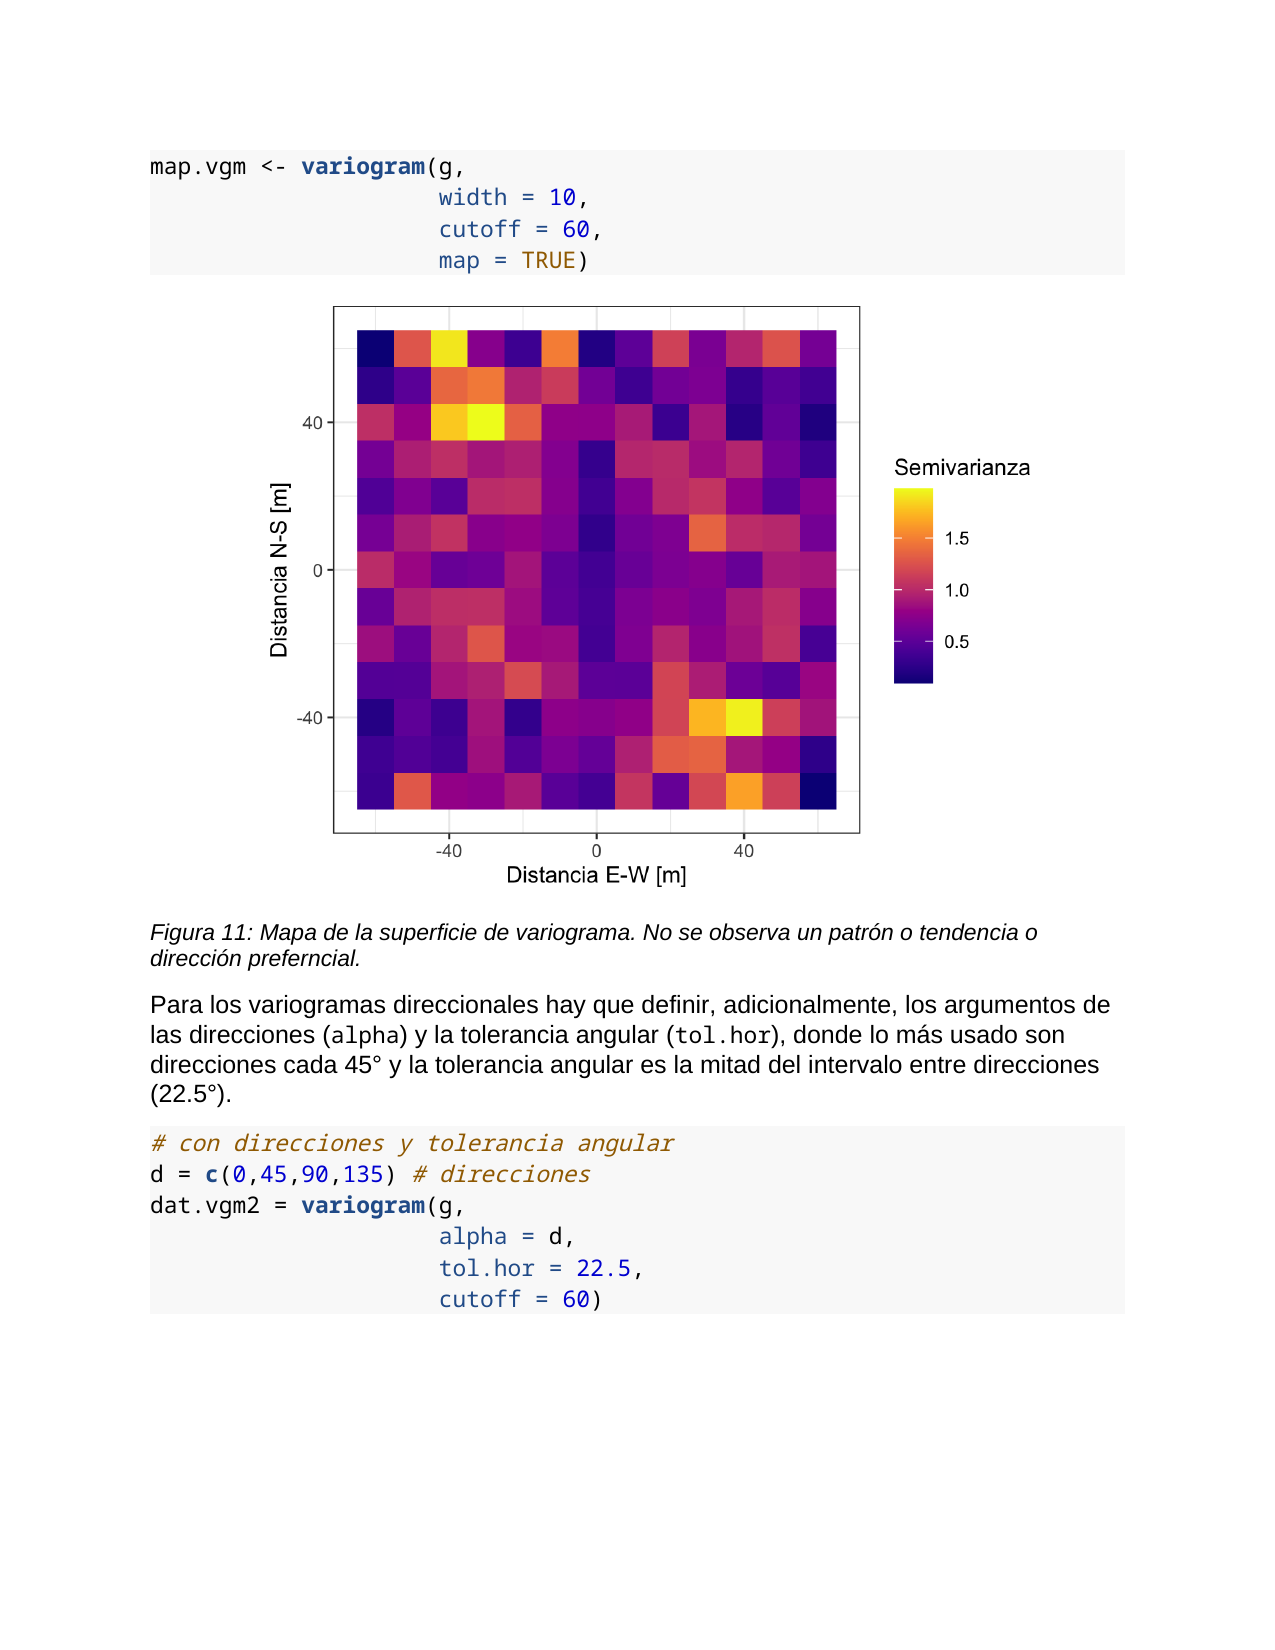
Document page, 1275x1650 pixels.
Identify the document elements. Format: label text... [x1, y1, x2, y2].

picture [168, 295, 1144, 898]
text Para los variogramas direccionales hay que definir, adicionalmente, los argumentos de las direcciones (alpha) y la tolerancia angular (tol.hor), donde lo más usado son direcciones cada 45° y la tolerancia angular es la mitad del intervalo entre direcciones (22.5°). [150, 990, 1125, 1108]
text Figura 11: Mapa de la superficie de variograma. No se observa un patrón o tendencia o dirección preferncial. [150, 919, 1125, 971]
text map.vgm <- variogram(g, width = 10, cutoff = 60, map = TRUE) [150, 150, 1125, 275]
text # con direcciones y tolerancia angular d = c(0,45,90,135) # direcciones dat.vgm2 = variogram(g, alpha = d, tol.hor = 22.5, cutoff = 60) [466, 1126, 1125, 1314]
